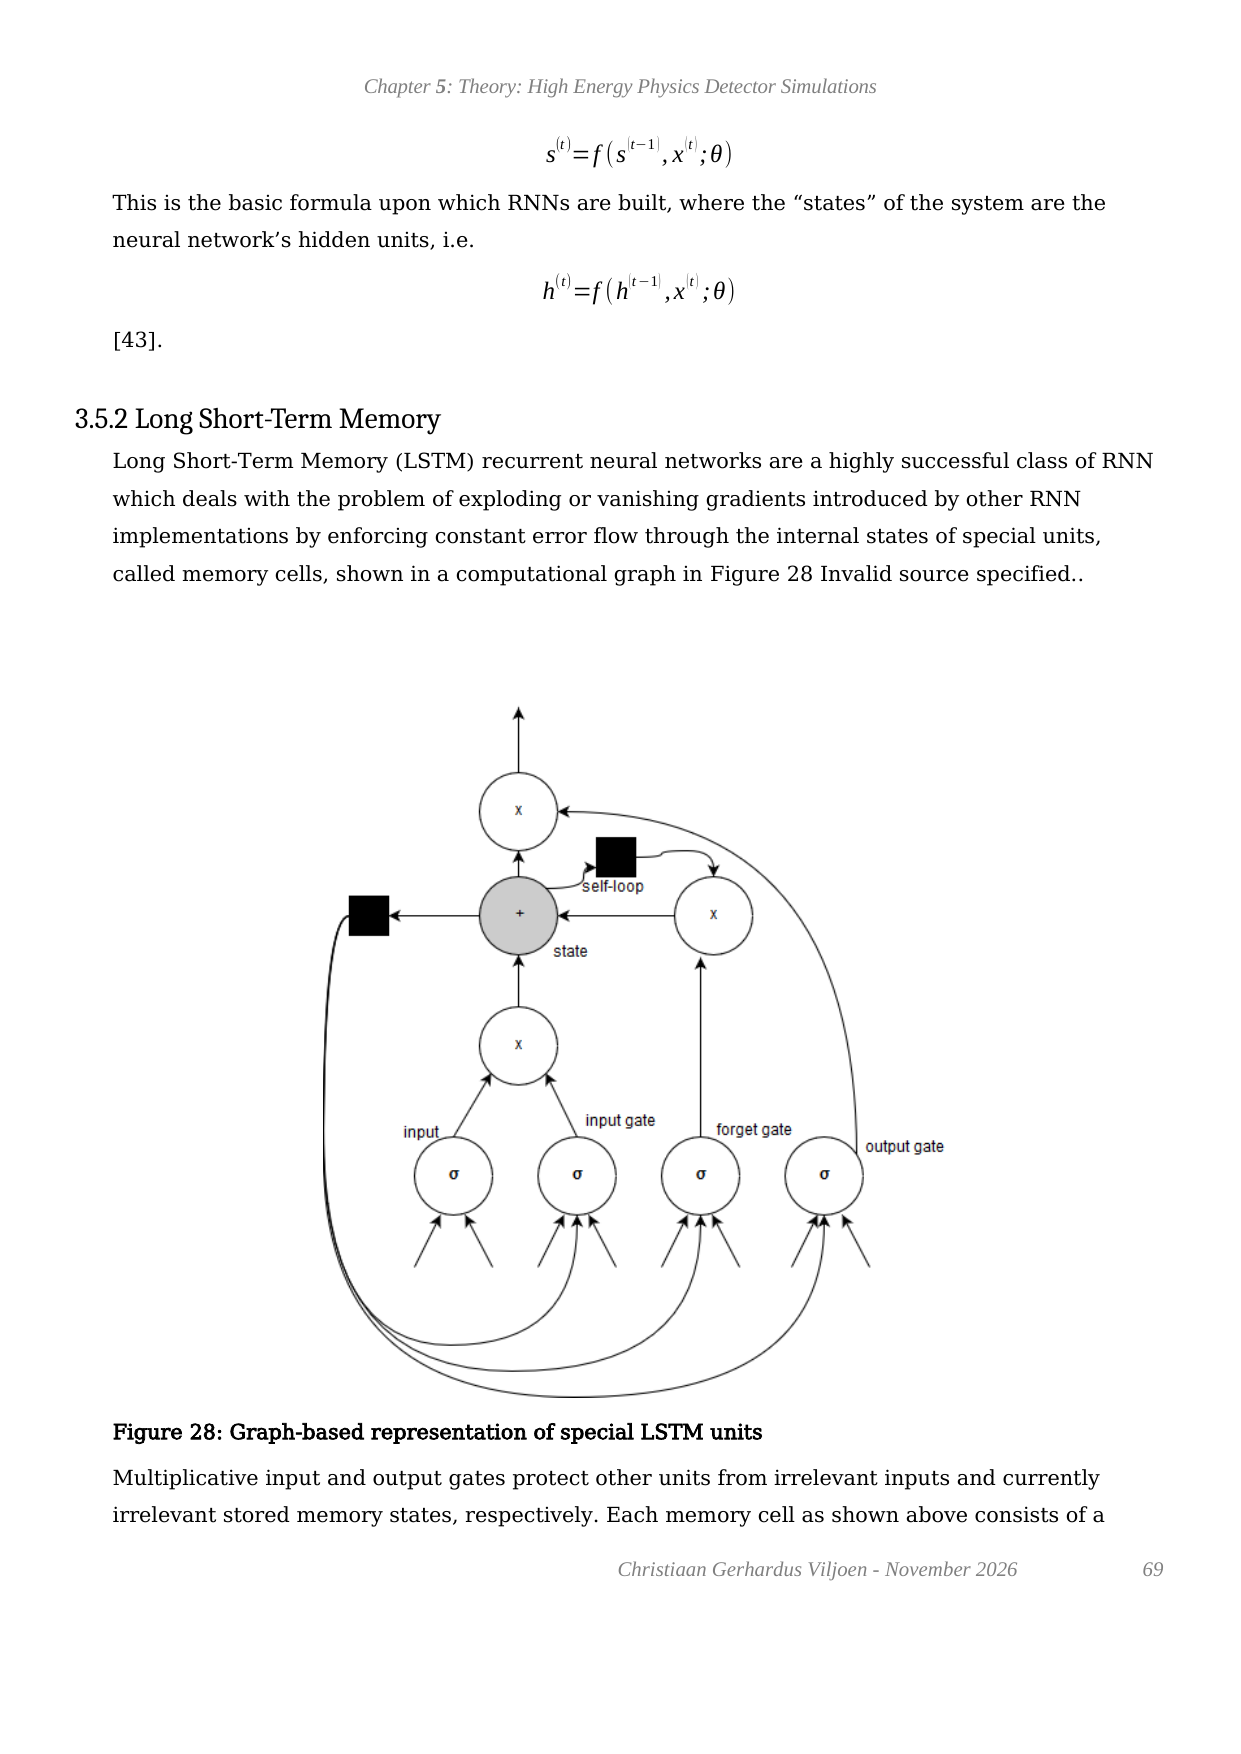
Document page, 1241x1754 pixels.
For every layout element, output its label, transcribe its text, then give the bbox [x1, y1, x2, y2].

text Long Short-Term Memory (LSTM) recurrent neural networks are a highly successful class of RNN which deals with the problem of exploding or vanishing gradients introduced by other RNN implementations by enforcing constant error flow through the internal states of special units, called memory cells, shown in a computational graph in Figure 28 . [112, 448, 1165, 586]
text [112, 1464, 1165, 1527]
picture [323, 698, 955, 1398]
text Figure 28: Graph-based representation of special LSTM units [112, 1418, 1165, 1443]
text . [112, 327, 1165, 352]
subtitle Long Short-Term Memory [75, 402, 1165, 436]
text This is the basic formula upon which RNNs are built, where the “states” of the system are the neural network’s hidden units, i.e. [112, 189, 1165, 252]
